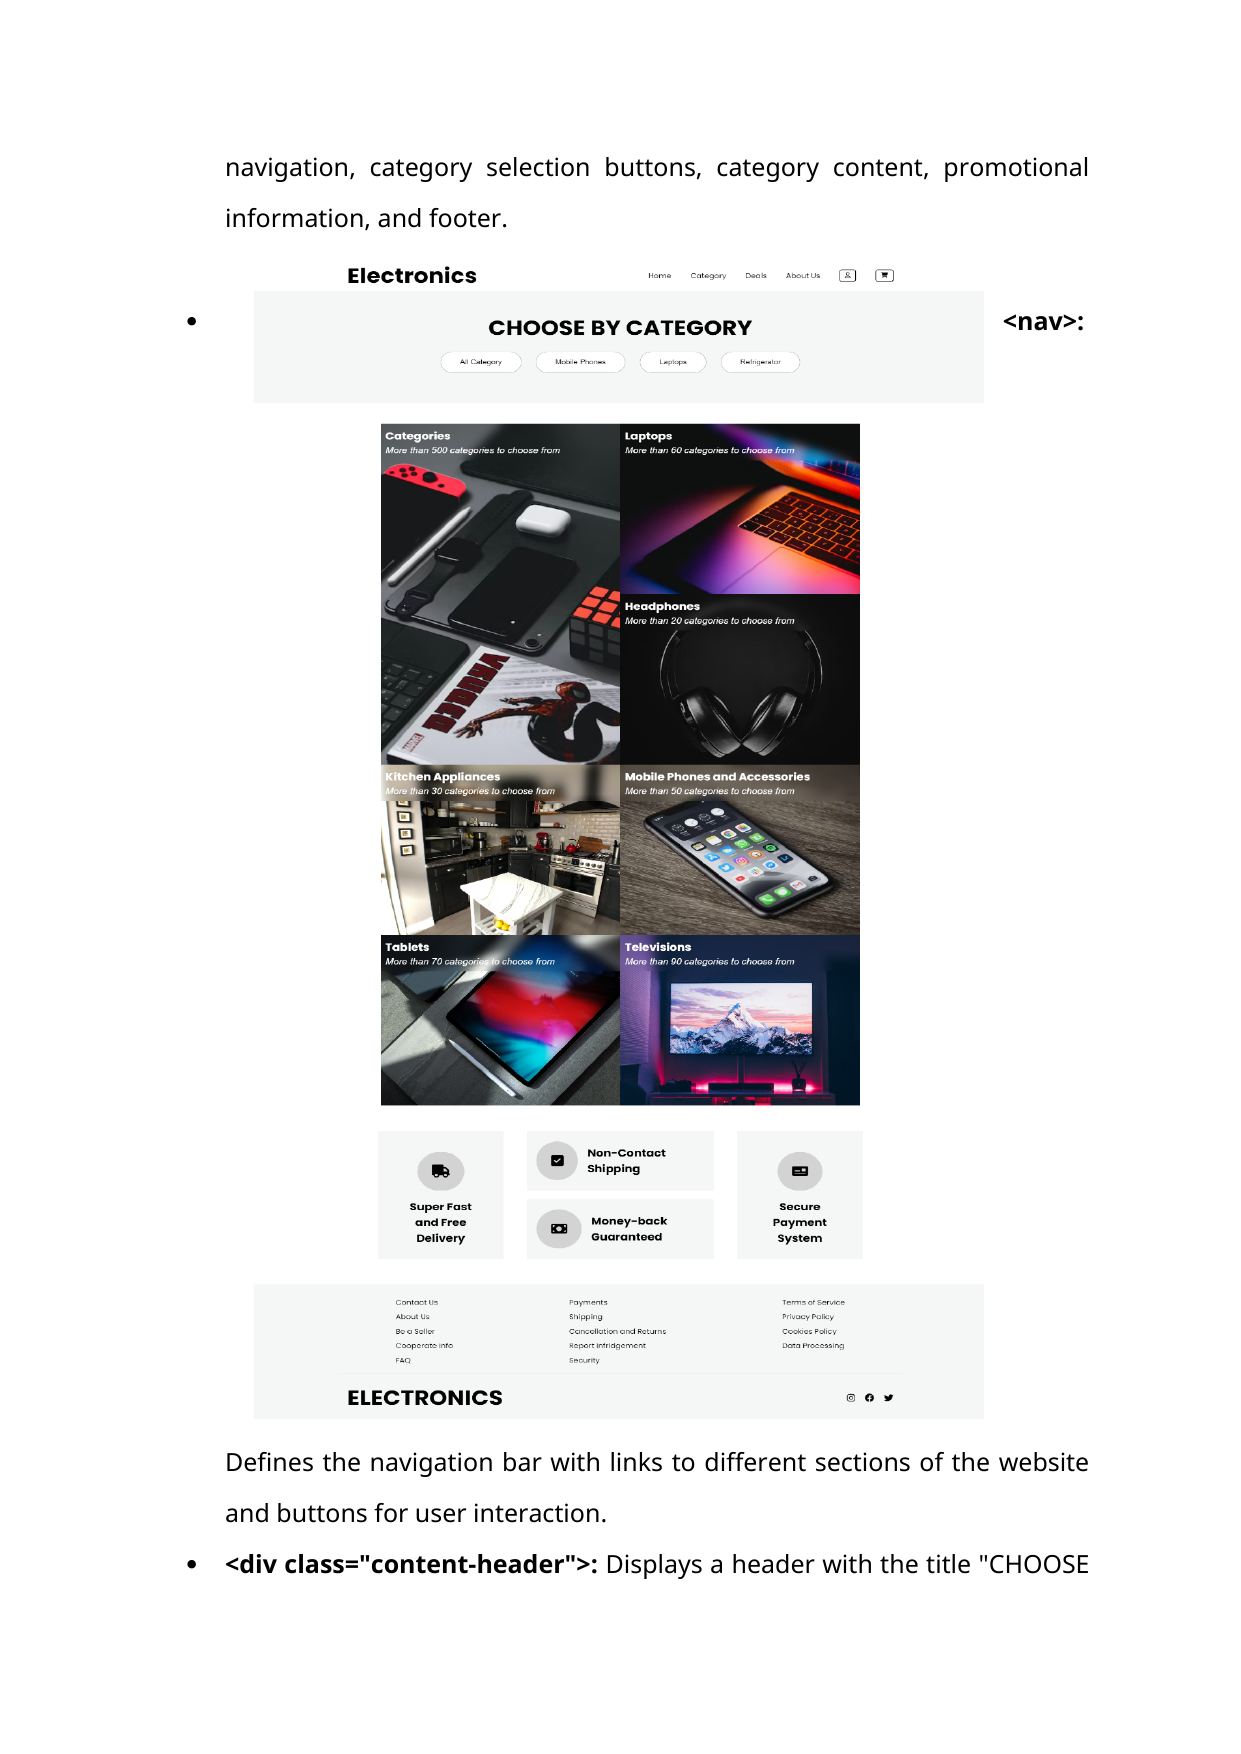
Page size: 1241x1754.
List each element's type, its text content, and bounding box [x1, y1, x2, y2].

list <body>: Contains the visible content of the webpage, including navigation, category selection buttons, category content, promotional information, and footer. [187, 150, 1090, 286]
picture [252, 311, 984, 1467]
